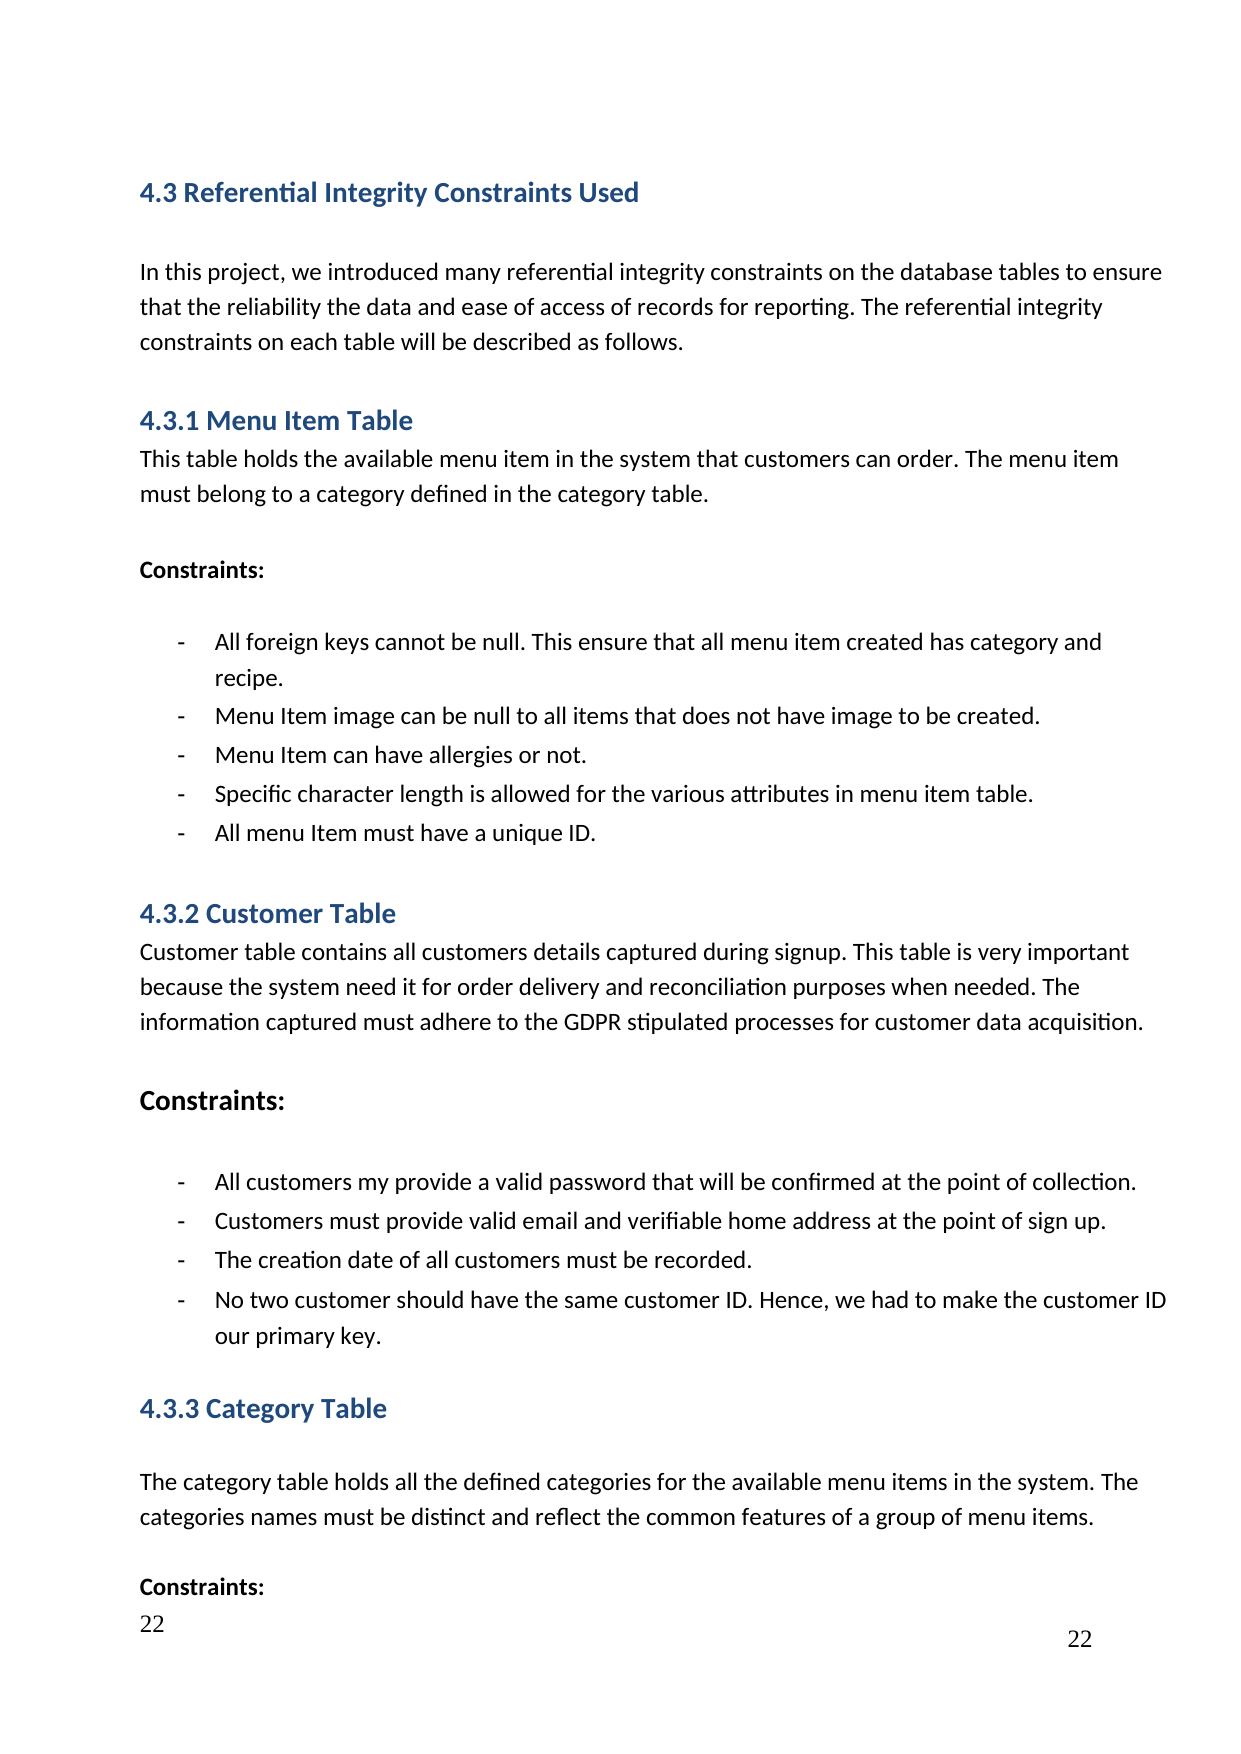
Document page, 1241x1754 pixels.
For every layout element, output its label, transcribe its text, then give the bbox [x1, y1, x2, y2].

list All menu Item must have a unique ID. [177, 815, 1176, 849]
text 4.3.1 Menu Item Table [139, 402, 1176, 438]
text Customer table contains all customers details captured during signup. This table is very important because the system need it for order delivery and reconciliation purposes when needed. The information captured must adhere to the GDPR stipulated processes for customer data acquisition. [139, 936, 1176, 1037]
text This table holds the available menu item in the system that customers can order. The menu item must belong to a category defined in the category table. [139, 443, 1176, 508]
text 4.3.3 Category Table [139, 1390, 1176, 1426]
list All customers my provide a valid password that will be confirmed at the point of collection. [177, 1164, 1176, 1198]
list Menu Item image can be null to all items that does not have image to be created. [177, 697, 1176, 732]
text 4.3 Referential Integrity Constraints Used [139, 174, 1176, 210]
text The category table holds all the defined categories for the available menu items in the system. The categories names must be distinct and reflect the common features of a group of menu items. [139, 1466, 1176, 1531]
text 4.3.2 Customer Table [139, 895, 1176, 931]
text Constraints: [139, 1571, 1176, 1601]
text Constraints: [139, 554, 1176, 584]
text Constraints: [139, 1082, 1176, 1118]
list No two customer should have the same customer ID. Hence, we had to make the customer ID our primary key. [177, 1281, 1176, 1350]
list Customers must provide valid email and verifiable home address at the point of sign up. [177, 1203, 1176, 1237]
list The creation date of all customers must be recorded. [177, 1242, 1176, 1276]
text In this project, we introduced many referential integrity constraints on the database tables to ensure that the reliability the data and ease of access of records for reporting. The referential integrity constraints on each table will be described as follows. [139, 256, 1176, 357]
list Specific character length is allowed for the various attributes in menu item table. [177, 776, 1176, 810]
list Menu Item can have allergies or not. [177, 737, 1176, 771]
list All foreign keys cannot be null. This ensure that all menu item created has category and recipe. [177, 624, 1176, 693]
